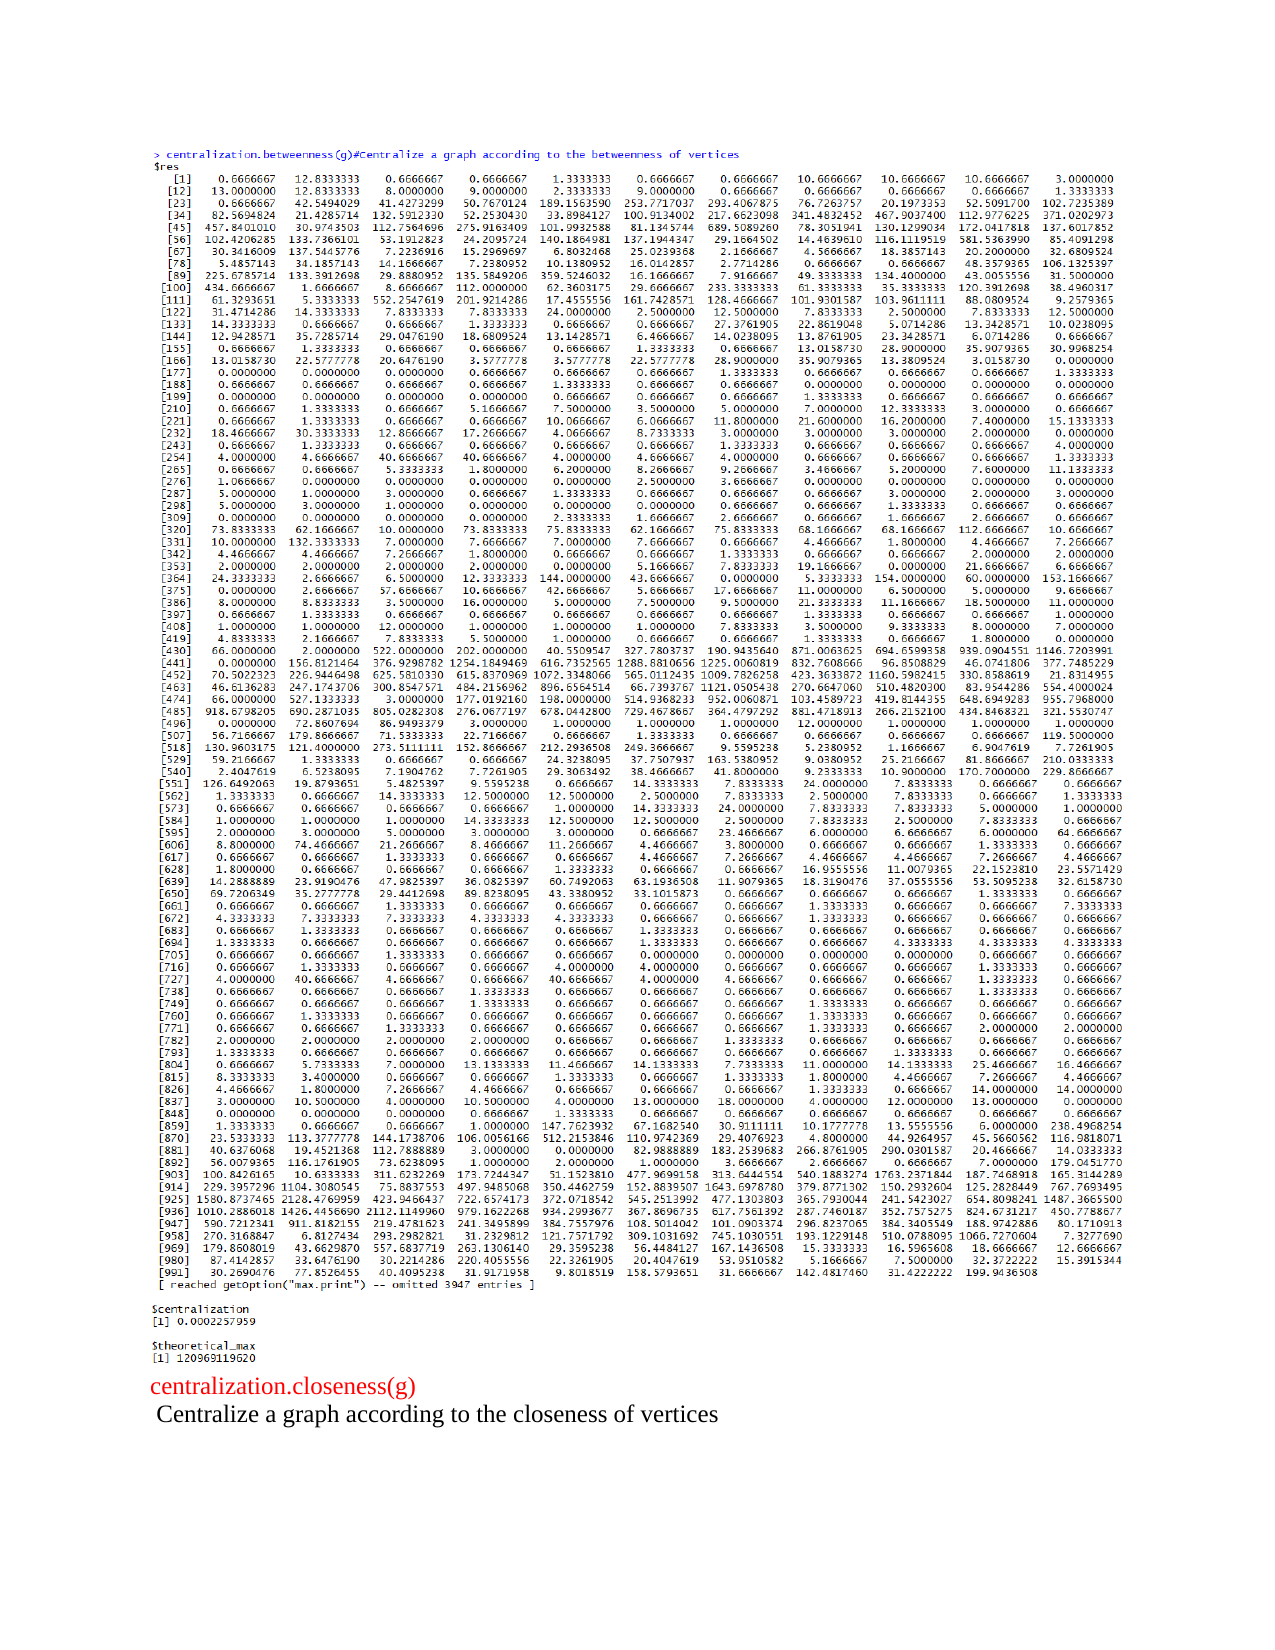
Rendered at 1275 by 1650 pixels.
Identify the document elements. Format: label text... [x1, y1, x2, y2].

text Centralize a graph according to the closeness of vertices [150, 1399, 1125, 1428]
text centralization.closeness(g) [150, 1371, 1125, 1399]
picture [150, 150, 1125, 1371]
